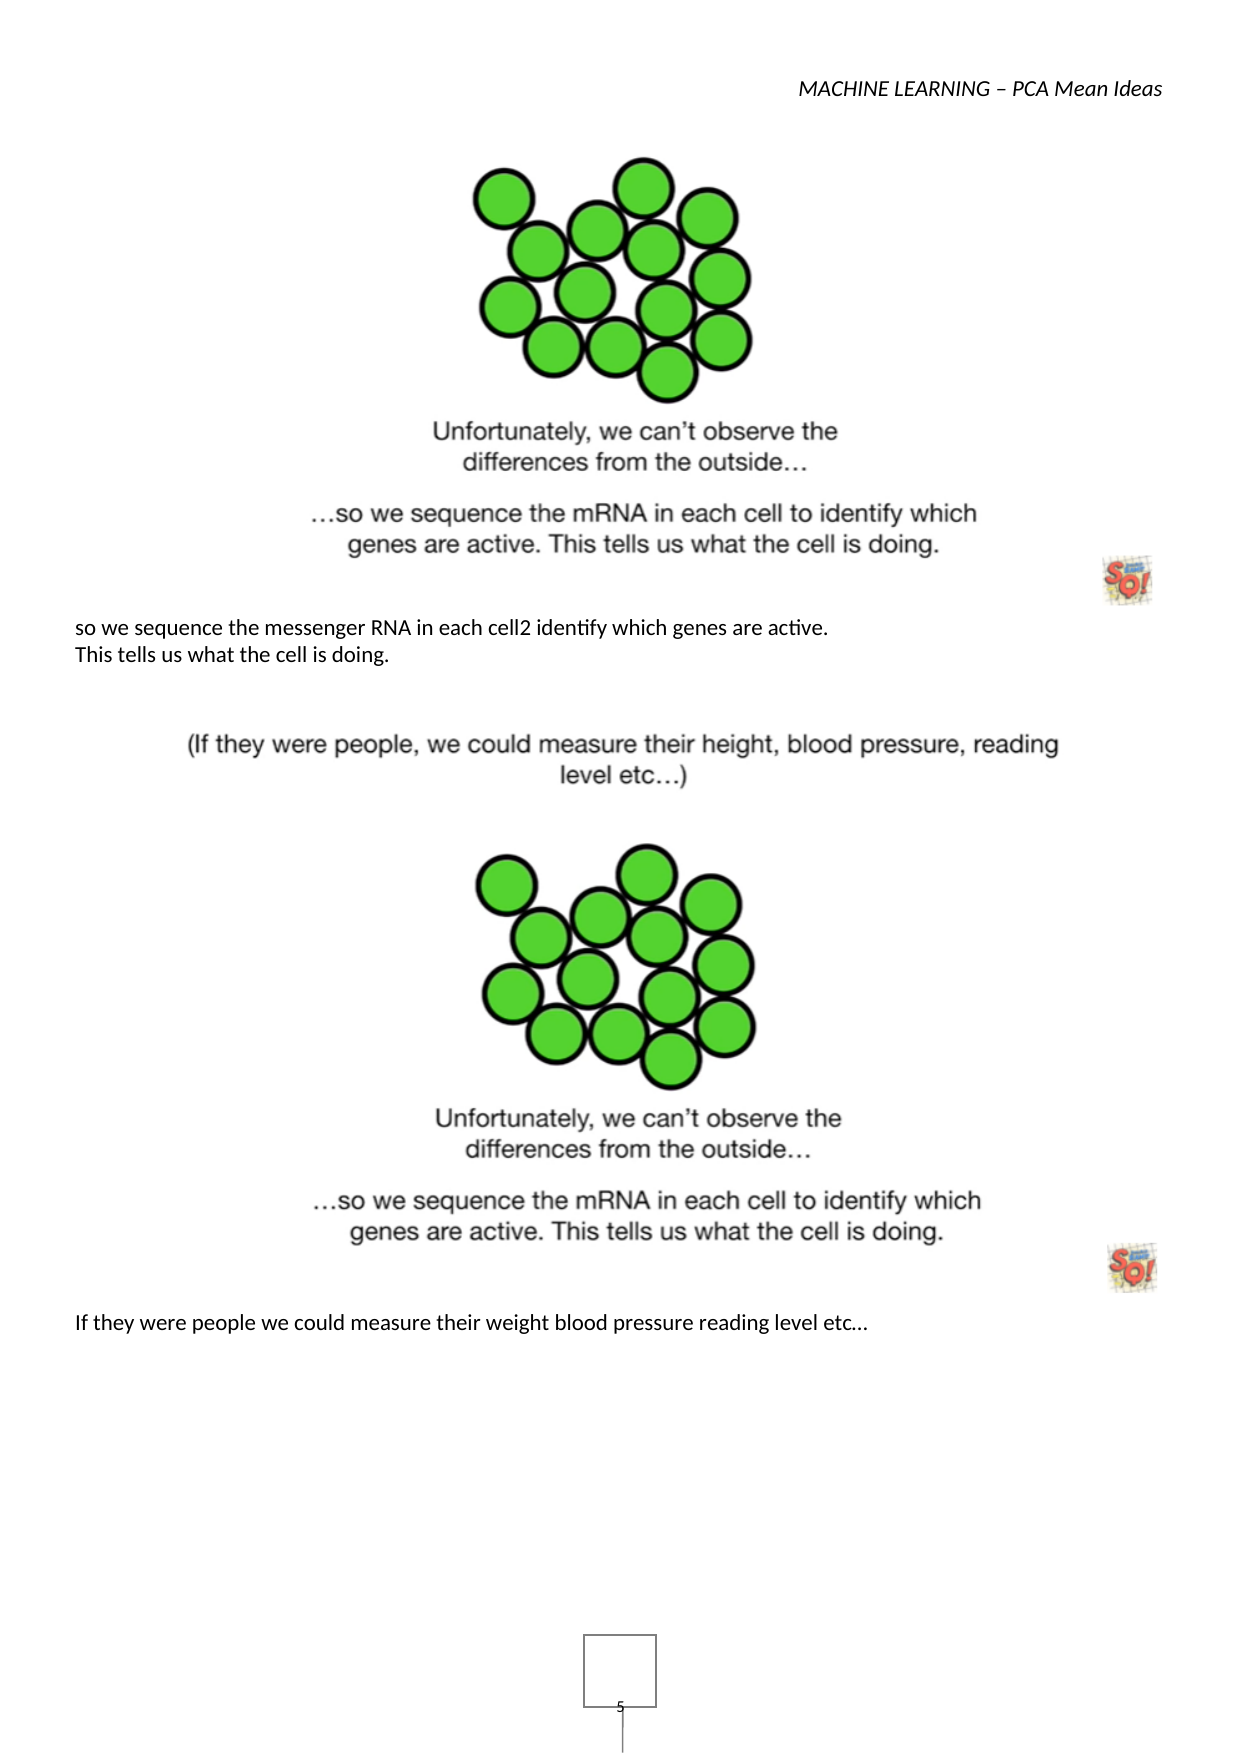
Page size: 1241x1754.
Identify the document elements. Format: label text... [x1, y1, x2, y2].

picture [75, 696, 1166, 1308]
text If they were people we could measure their weight blood pressure reading level etc… [75, 1308, 1165, 1336]
text so we sequence the messenger RNA in each cell2 identify which genes are active. [75, 613, 1165, 641]
picture [75, 101, 1166, 613]
text This tells us what the cell is doing. [75, 641, 1165, 669]
